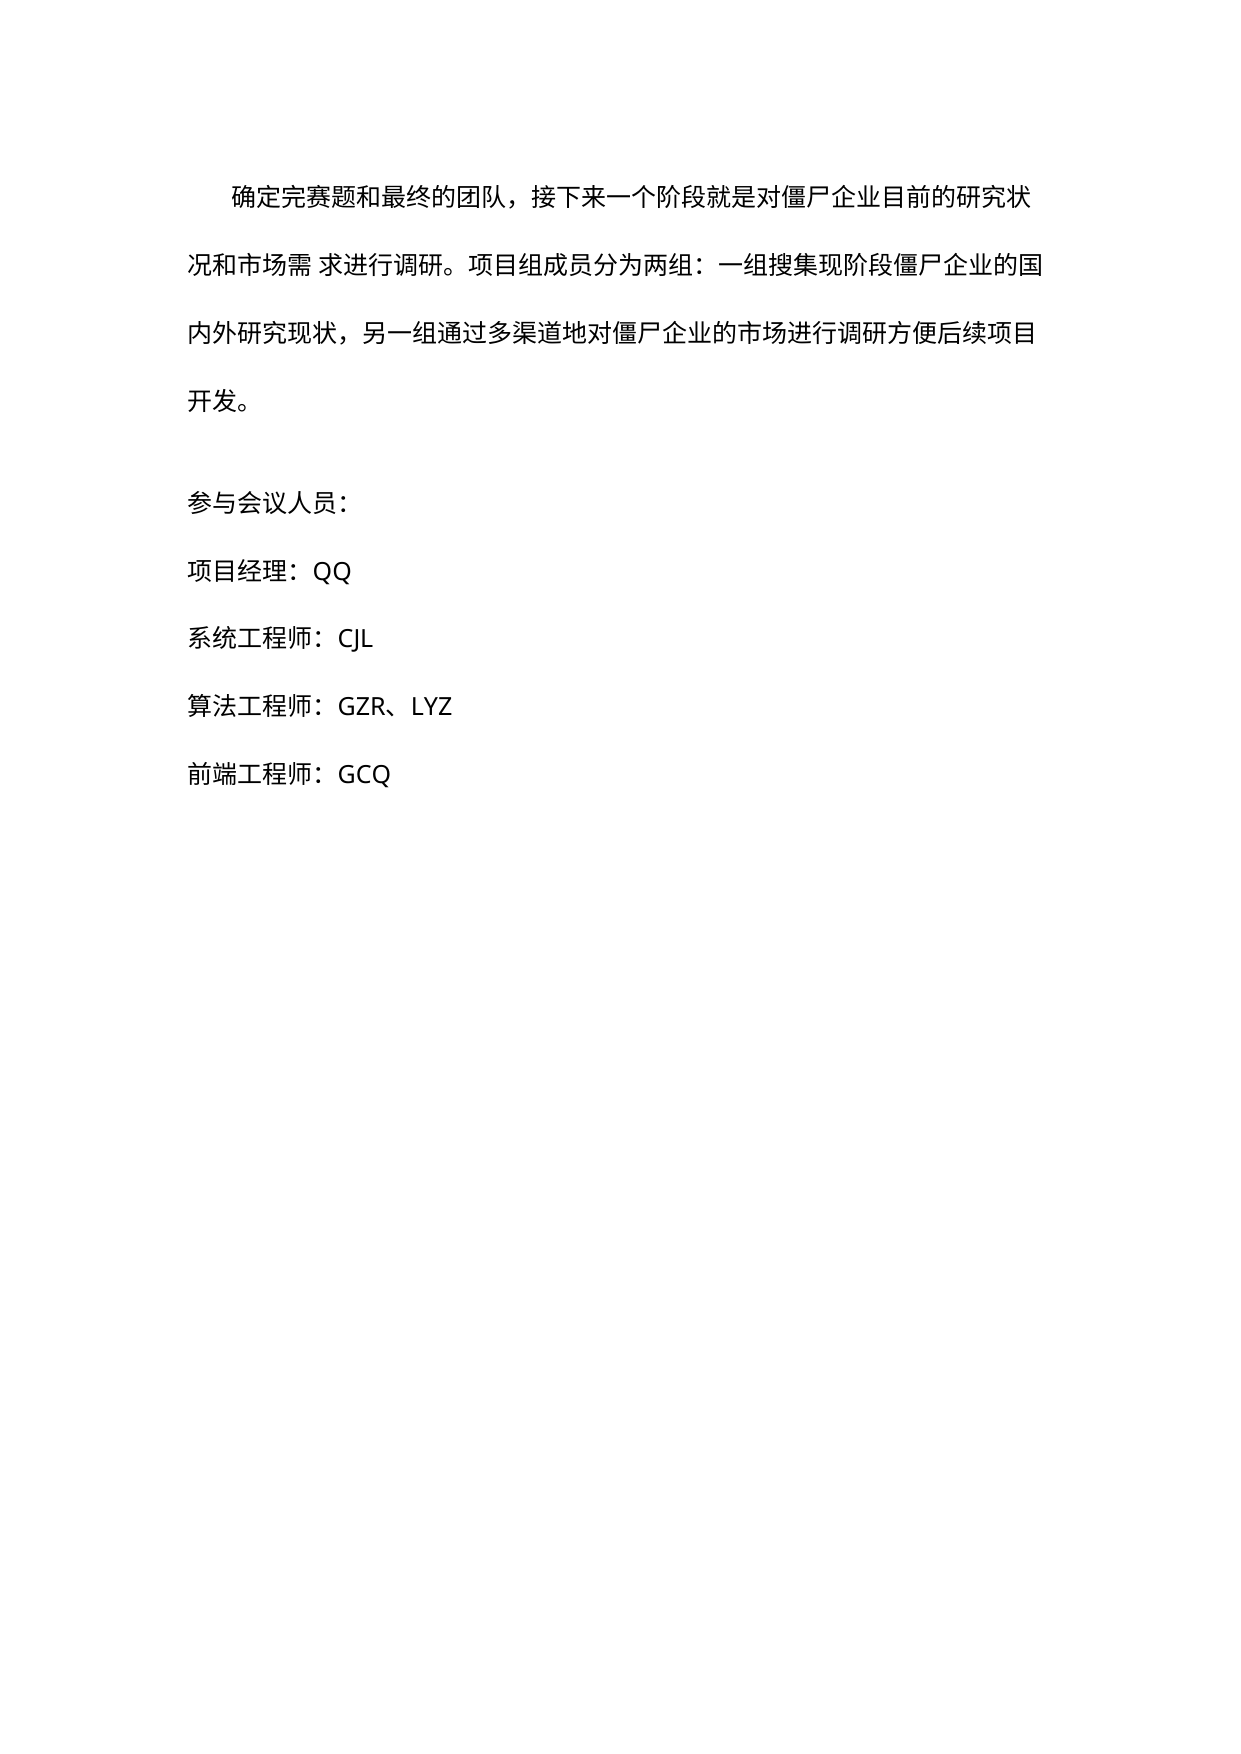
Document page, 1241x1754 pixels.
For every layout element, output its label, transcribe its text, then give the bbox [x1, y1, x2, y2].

text 确定完赛题和最终的团队，接下来一个阶段就是对僵尸企业目前的研究状况和市场需 求进行调研。项目组成员分为两组：一组搜集现阶段僵尸企业的国内外研究现状，另一组通过多渠道地对僵尸企业的市场进行调研方便后续项目开发。 [187, 162, 1053, 433]
text 项目经理：QQ [187, 535, 1053, 603]
text 前端工程师：GCQ [187, 739, 1053, 807]
text 参与会议人员： [187, 467, 1053, 535]
text 算法工程师：GZR、LYZ [187, 671, 1053, 739]
text 系统工程师：CJL [187, 603, 1053, 671]
